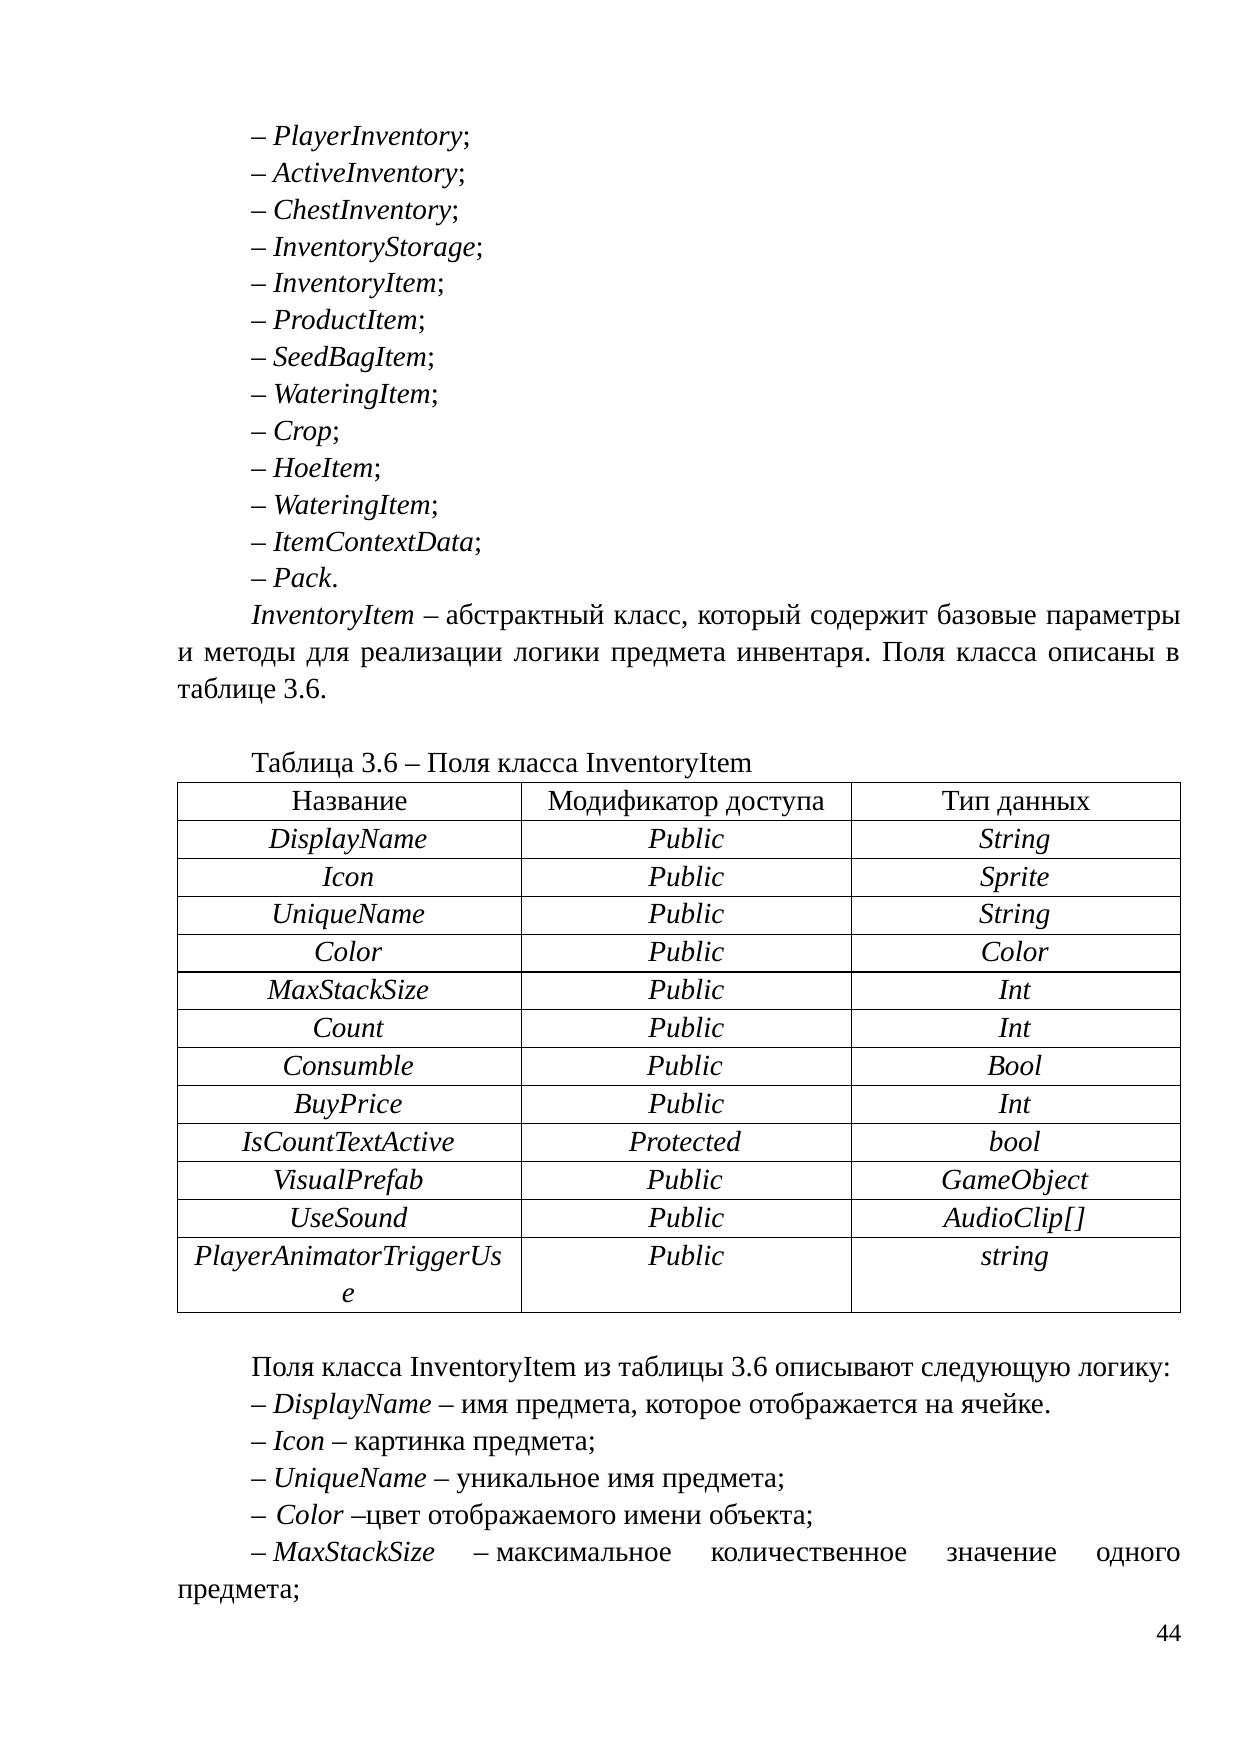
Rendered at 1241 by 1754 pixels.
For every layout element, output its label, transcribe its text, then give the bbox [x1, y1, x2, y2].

table_cell string [852, 1238, 1180, 1312]
table_cell Int [852, 1086, 1180, 1123]
text – ProductItem; [177, 302, 1181, 336]
text – Color –цвет отображаемого имени объекта; [177, 1497, 1181, 1531]
table_cell Sprite [852, 859, 1180, 896]
table_cell String [852, 897, 1180, 933]
table_cell Public [522, 935, 851, 971]
text – Crop; [177, 413, 1181, 447]
text – WateringItem; [177, 376, 1181, 410]
text – Icon – картинка предмета; [177, 1423, 1181, 1457]
text Поля класса InventoryItem из таблицы 3.6 описывают следующую логику: [177, 1349, 1181, 1383]
table_cell bool [852, 1124, 1180, 1161]
table_cell Int [852, 1010, 1180, 1047]
text – WateringItem; [177, 487, 1181, 520]
table_cell Int [852, 973, 1180, 1009]
table_cell Public [522, 1200, 851, 1237]
text – MaxStackSize – максимальное количественное значение одного предмета; [177, 1534, 1181, 1604]
table_cell Public [522, 1162, 851, 1199]
table_header Модификатор доступа [522, 783, 851, 820]
table_cell Protected [522, 1124, 851, 1161]
table_cell Public [522, 1010, 851, 1047]
text – InventoryItem; [177, 266, 1181, 299]
table_cell Count [178, 1010, 521, 1047]
text – SeedBagItem; [177, 339, 1181, 373]
text Таблица 3.6 – Поля класса InventoryItem [177, 745, 1181, 778]
table_cell Public [522, 897, 851, 933]
table_cell Public [522, 1048, 851, 1085]
table_cell AudioClip[] [852, 1200, 1180, 1237]
table_cell Public [522, 859, 851, 896]
table_cell Consumble [178, 1048, 521, 1085]
table_cell MaxStackSize [178, 973, 521, 1009]
table_cell Icon [178, 859, 521, 896]
table_cell BuyPrice [178, 1086, 521, 1123]
table_cell GameObject [852, 1162, 1180, 1199]
table_cell Public [522, 973, 851, 1009]
text – HoeItem; [177, 450, 1181, 483]
table_header Тип данных [852, 783, 1180, 820]
text – Pack. [177, 561, 1181, 594]
text – ActiveInventory; [177, 155, 1181, 188]
table_cell UniqueName [178, 897, 521, 933]
table_cell Color [178, 935, 521, 971]
text – PlayerInventory; [177, 118, 1181, 152]
table_cell Public [522, 821, 851, 858]
table_cell Public [522, 1238, 851, 1312]
text – InventoryStorage; [177, 229, 1181, 262]
table_cell Color [852, 935, 1180, 971]
table_cell DisplayName [178, 821, 521, 858]
text – DisplayName – имя предмета, которое отображается на ячейке. [177, 1386, 1181, 1420]
text – UniqueName – уникальное имя предмета; [177, 1460, 1181, 1494]
table_cell PlayerAnimatorTriggerUse [178, 1238, 521, 1312]
table_cell String [852, 821, 1180, 858]
text InventoryItem – абстрактный класс, который содержит базовые параметры и методы для реализации логики предмета инвентаря. Поля класса описаны в таблице 3.6. [177, 597, 1181, 705]
table_cell UseSound [178, 1200, 521, 1237]
table_cell VisualPrefab [178, 1162, 521, 1199]
table_cell Bool [852, 1048, 1180, 1085]
text – ItemContextData; [177, 524, 1181, 557]
table_cell Public [522, 1086, 851, 1123]
table_header Название [178, 783, 521, 820]
table_cell IsCountTextActive [178, 1124, 521, 1161]
text – ChestInventory; [177, 192, 1181, 225]
